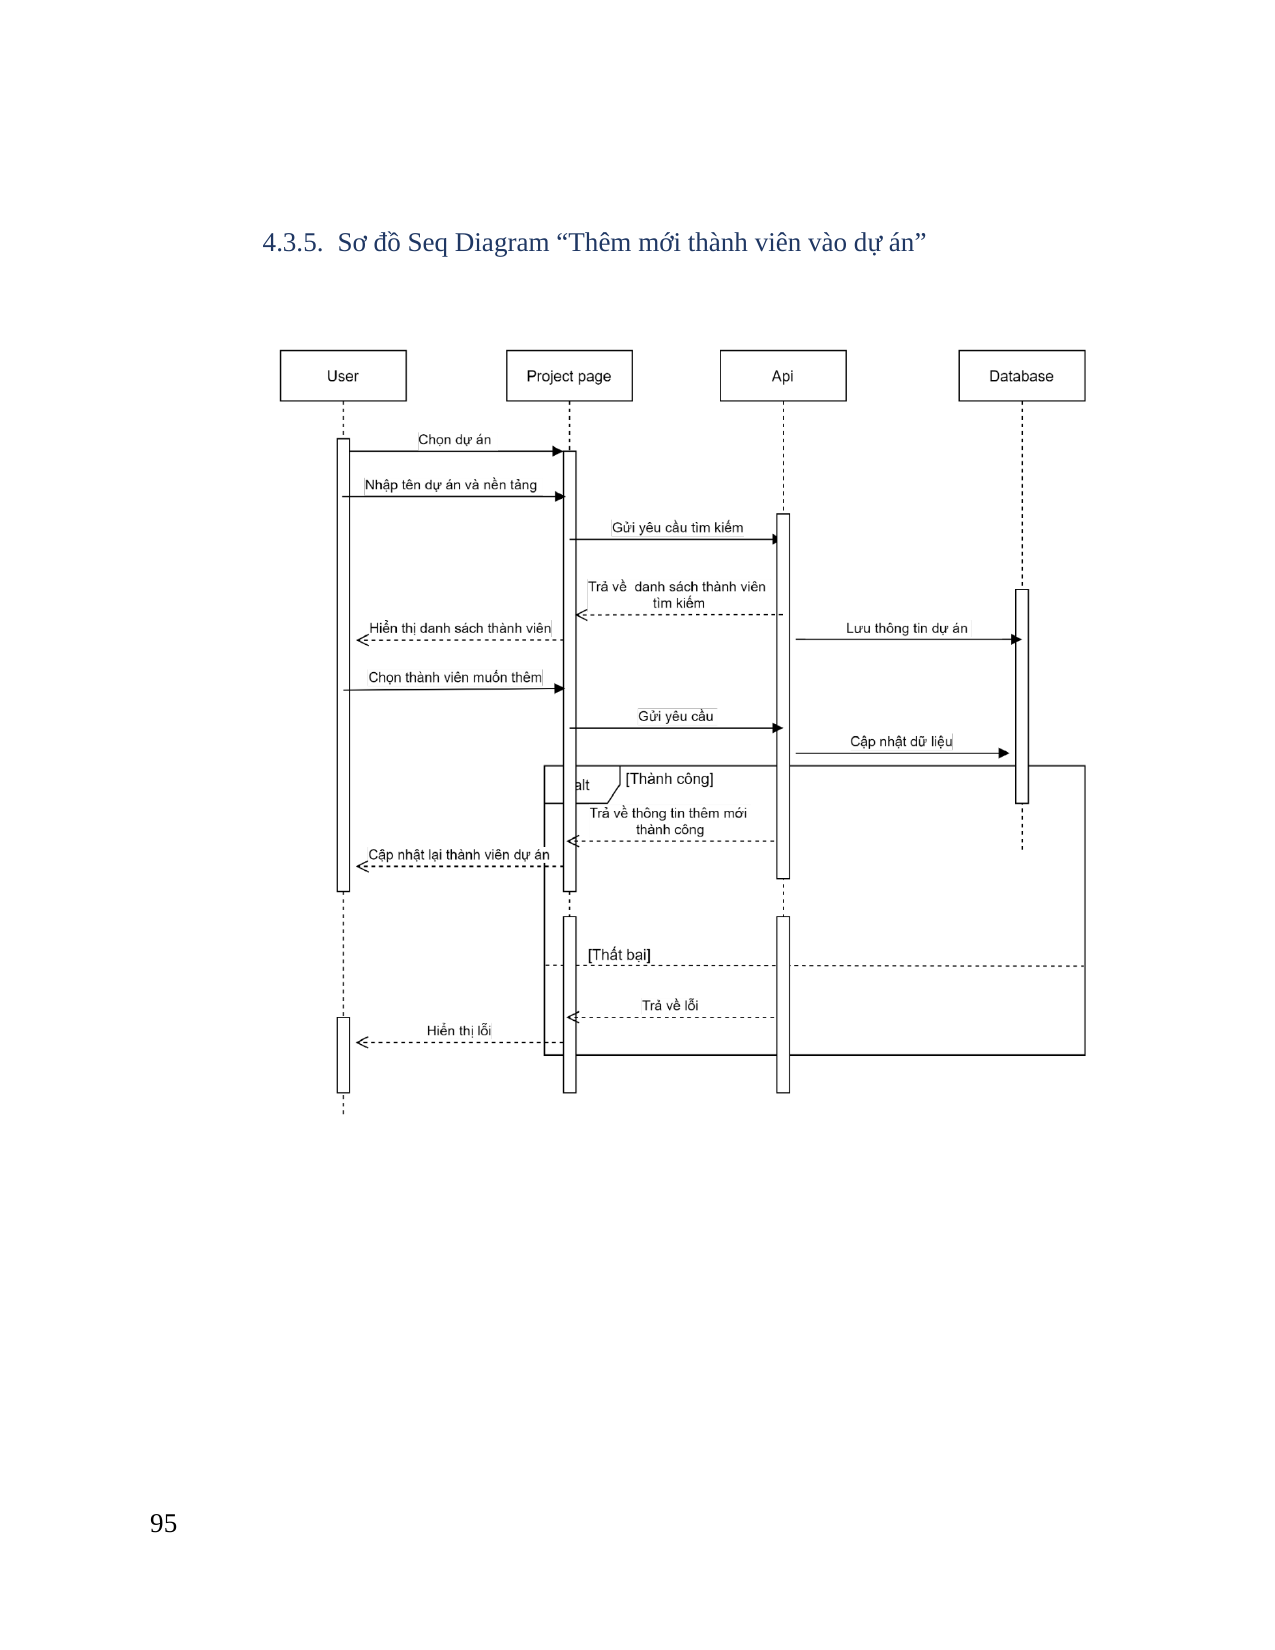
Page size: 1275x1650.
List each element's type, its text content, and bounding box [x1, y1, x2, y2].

picture [262, 332, 1094, 1127]
subtitle Sơ đồ Seq Diagram “Thêm mới thành viên vào dự án” [262, 227, 1125, 258]
